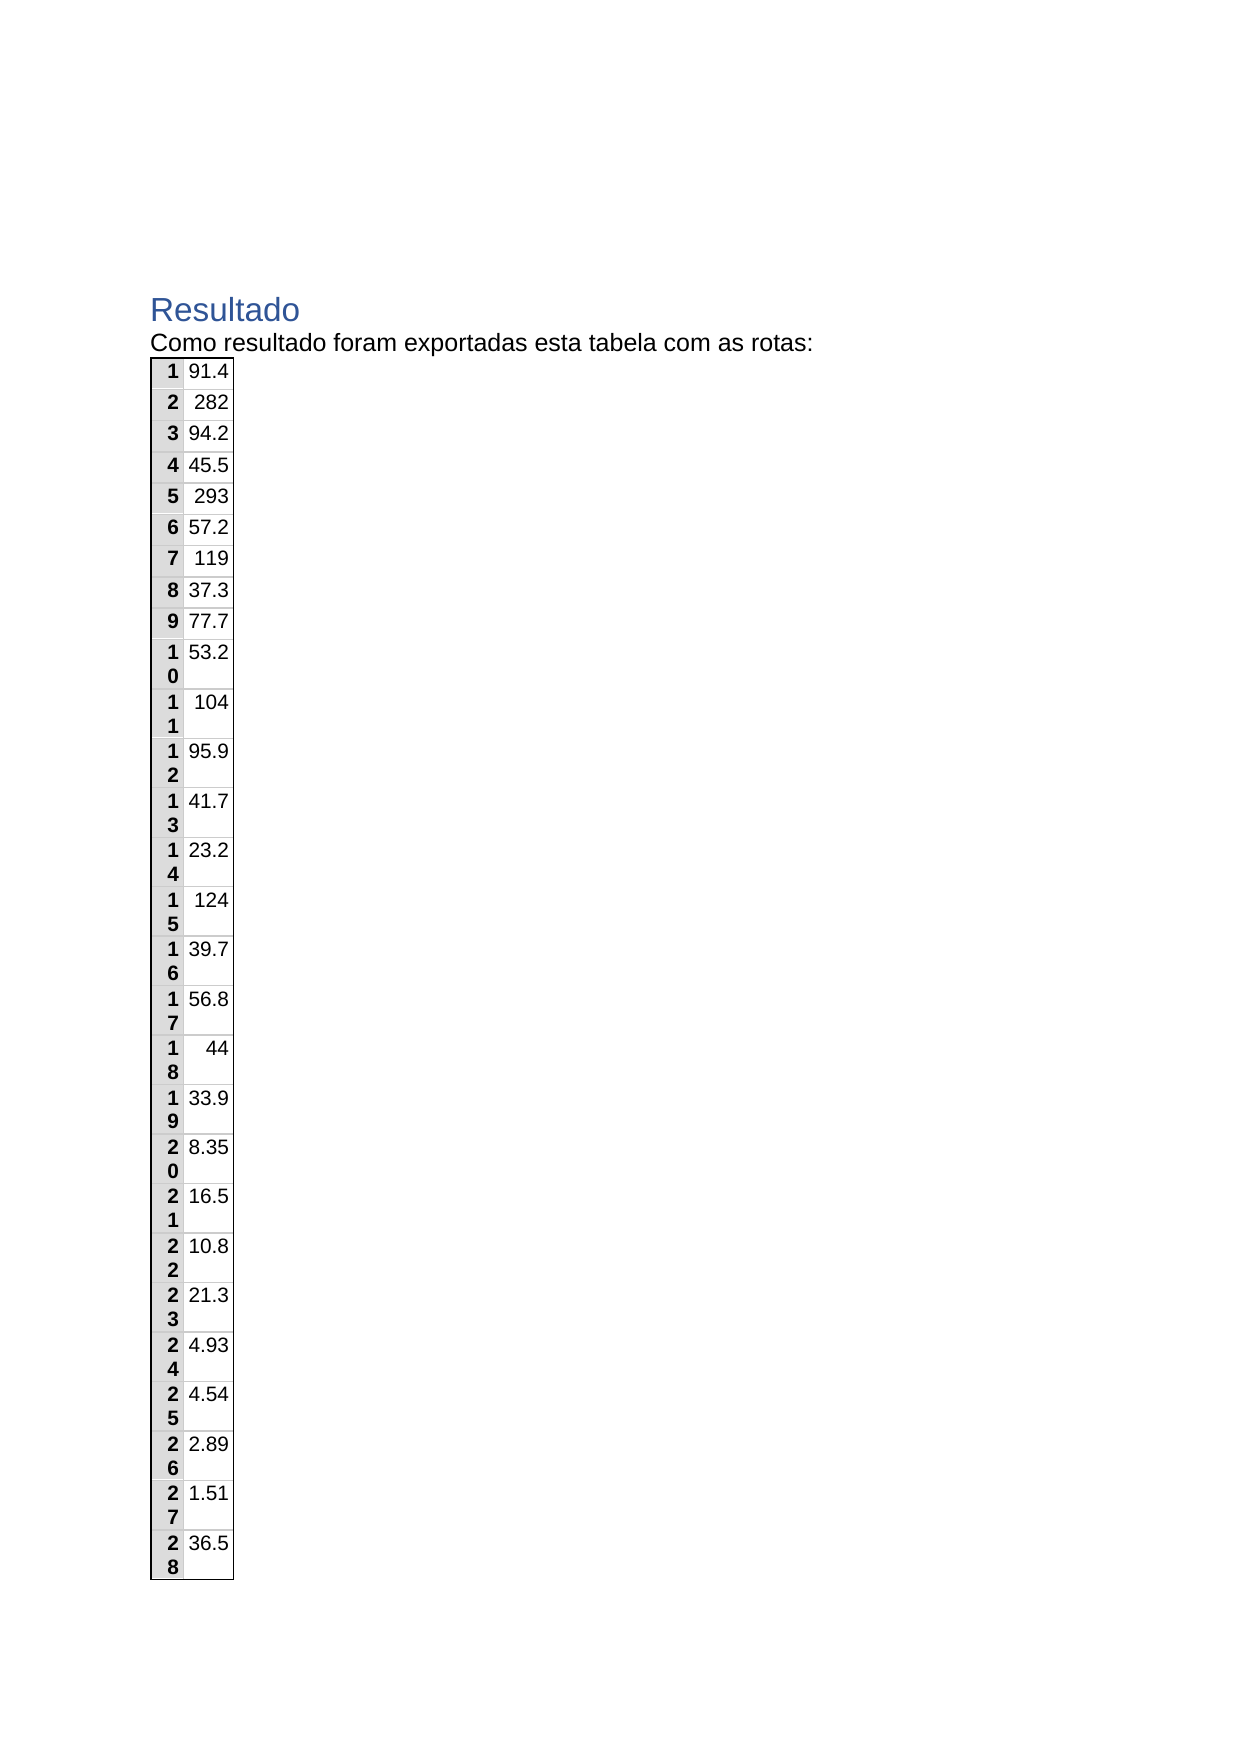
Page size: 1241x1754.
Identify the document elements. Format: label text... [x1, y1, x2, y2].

table_cell 45.5 [184, 453, 233, 482]
table_cell 2.89 [184, 1432, 233, 1479]
table_cell 17 [152, 986, 183, 1034]
table_cell 22 [152, 1234, 183, 1282]
table_cell 5 [152, 484, 183, 513]
table_cell 124 [184, 887, 233, 935]
table_cell 21.3 [184, 1283, 233, 1331]
table_cell 20 [152, 1135, 183, 1183]
table_header 1 [152, 359, 183, 388]
table_cell 8.35 [184, 1135, 233, 1183]
table_cell 94.2 [184, 421, 233, 451]
table_cell 18 [152, 1036, 183, 1084]
table_cell 10 [152, 640, 183, 688]
table_cell 33.9 [184, 1085, 233, 1133]
table_cell 56.8 [184, 986, 233, 1034]
table_cell 2 [152, 390, 183, 420]
table_cell 3 [152, 421, 183, 451]
table_cell 7 [152, 546, 183, 576]
table_cell 28 [152, 1531, 183, 1578]
table_cell 21 [152, 1184, 183, 1232]
table_cell 23 [152, 1283, 183, 1331]
table_cell 104 [184, 690, 233, 737]
table_cell 26 [152, 1432, 183, 1479]
table_cell 53.2 [184, 640, 233, 688]
table_cell 1.51 [184, 1481, 233, 1529]
table_cell 6 [152, 515, 183, 545]
table_cell 15 [152, 887, 183, 935]
table_cell 19 [152, 1085, 183, 1133]
table_cell 27 [152, 1481, 183, 1529]
table_cell 11 [152, 690, 183, 737]
table_cell 9 [152, 609, 183, 638]
table_cell 8 [152, 578, 183, 607]
table_cell 12 [152, 739, 183, 787]
table_cell 25 [152, 1382, 183, 1430]
table_cell 4.54 [184, 1382, 233, 1430]
table_cell 16 [152, 937, 183, 985]
table_cell 14 [152, 838, 183, 886]
table_cell 24 [152, 1333, 183, 1381]
table_cell 13 [152, 788, 183, 836]
table_cell 39.7 [184, 937, 233, 985]
table_cell 4.93 [184, 1333, 233, 1381]
table_cell 119 [184, 546, 233, 576]
table_cell 57.2 [184, 515, 233, 545]
table_cell 77.7 [184, 609, 233, 638]
table_cell 4 [152, 453, 183, 482]
table_cell 282 [184, 390, 233, 420]
table_cell 16.5 [184, 1184, 233, 1232]
subtitle Resultado [150, 290, 1090, 328]
table_cell 95.9 [184, 739, 233, 787]
text Como resultado foram exportadas esta tabela com as rotas: [150, 328, 1090, 357]
table_header 91.4 [184, 359, 233, 388]
table_cell 37.3 [184, 578, 233, 607]
table_cell 41.7 [184, 788, 233, 836]
table_cell 44 [184, 1036, 233, 1084]
table_cell 36.5 [184, 1531, 233, 1578]
table_cell 23.2 [184, 838, 233, 886]
table_cell 10.8 [184, 1234, 233, 1282]
table_cell 293 [184, 484, 233, 513]
